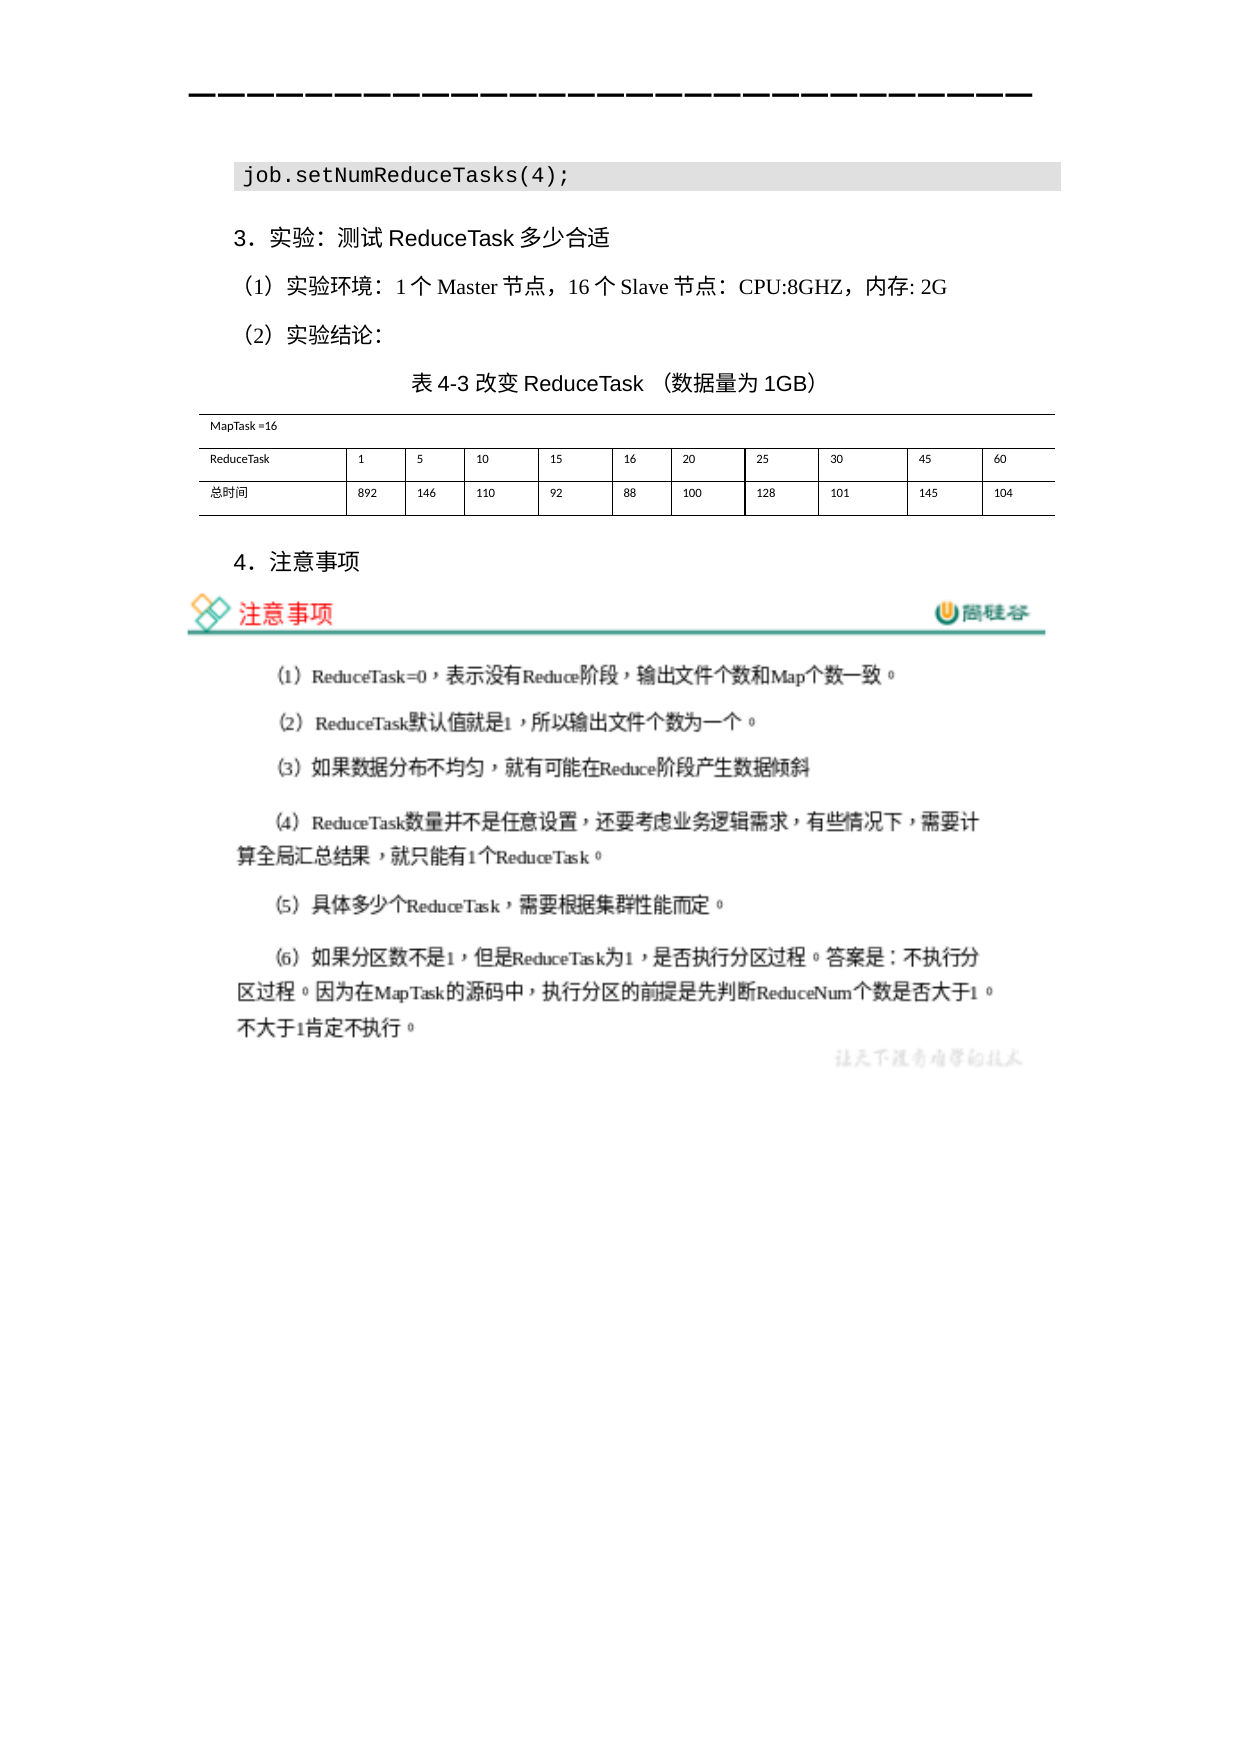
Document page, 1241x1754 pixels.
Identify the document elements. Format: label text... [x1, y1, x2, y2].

table_cell 25 [746, 449, 818, 481]
table_cell 60 [983, 449, 1055, 481]
table_cell 45 [908, 449, 982, 481]
table_header MapTask =16 [199, 415, 1055, 447]
table_cell 5 [406, 449, 464, 481]
table_cell 16 [613, 449, 671, 481]
table_cell 104 [983, 482, 1055, 514]
table_cell 1 [347, 449, 405, 481]
table_cell 145 [908, 482, 982, 514]
text （2）实验结论： [187, 317, 1053, 350]
table_cell 128 [746, 482, 818, 514]
text job.setNumReduceTasks(4); [234, 162, 1061, 191]
table_cell 892 [347, 482, 405, 514]
table_cell 110 [465, 482, 538, 514]
table_cell 20 [672, 449, 744, 481]
table_cell 88 [613, 482, 671, 514]
table_cell 30 [819, 449, 907, 481]
table_cell 总时间 [199, 482, 346, 514]
text 3．实验：测试ReduceTask多少合适 [187, 204, 1053, 269]
table_cell 101 [819, 482, 907, 514]
table_cell 15 [539, 449, 612, 481]
table_cell 146 [406, 482, 464, 514]
text 4．注意事项 [187, 528, 1053, 593]
text 表4-3 改变ReduceTask （数据量为1GB） [187, 366, 1053, 398]
text （1）实验环境：1个Master节点，16个Slave节点：CPU:8GHZ，内存: 2G [187, 269, 1053, 301]
table_cell 100 [672, 482, 744, 514]
table_cell ReduceTask [199, 449, 346, 481]
table_cell 10 [465, 449, 538, 481]
table_cell 92 [539, 482, 612, 514]
